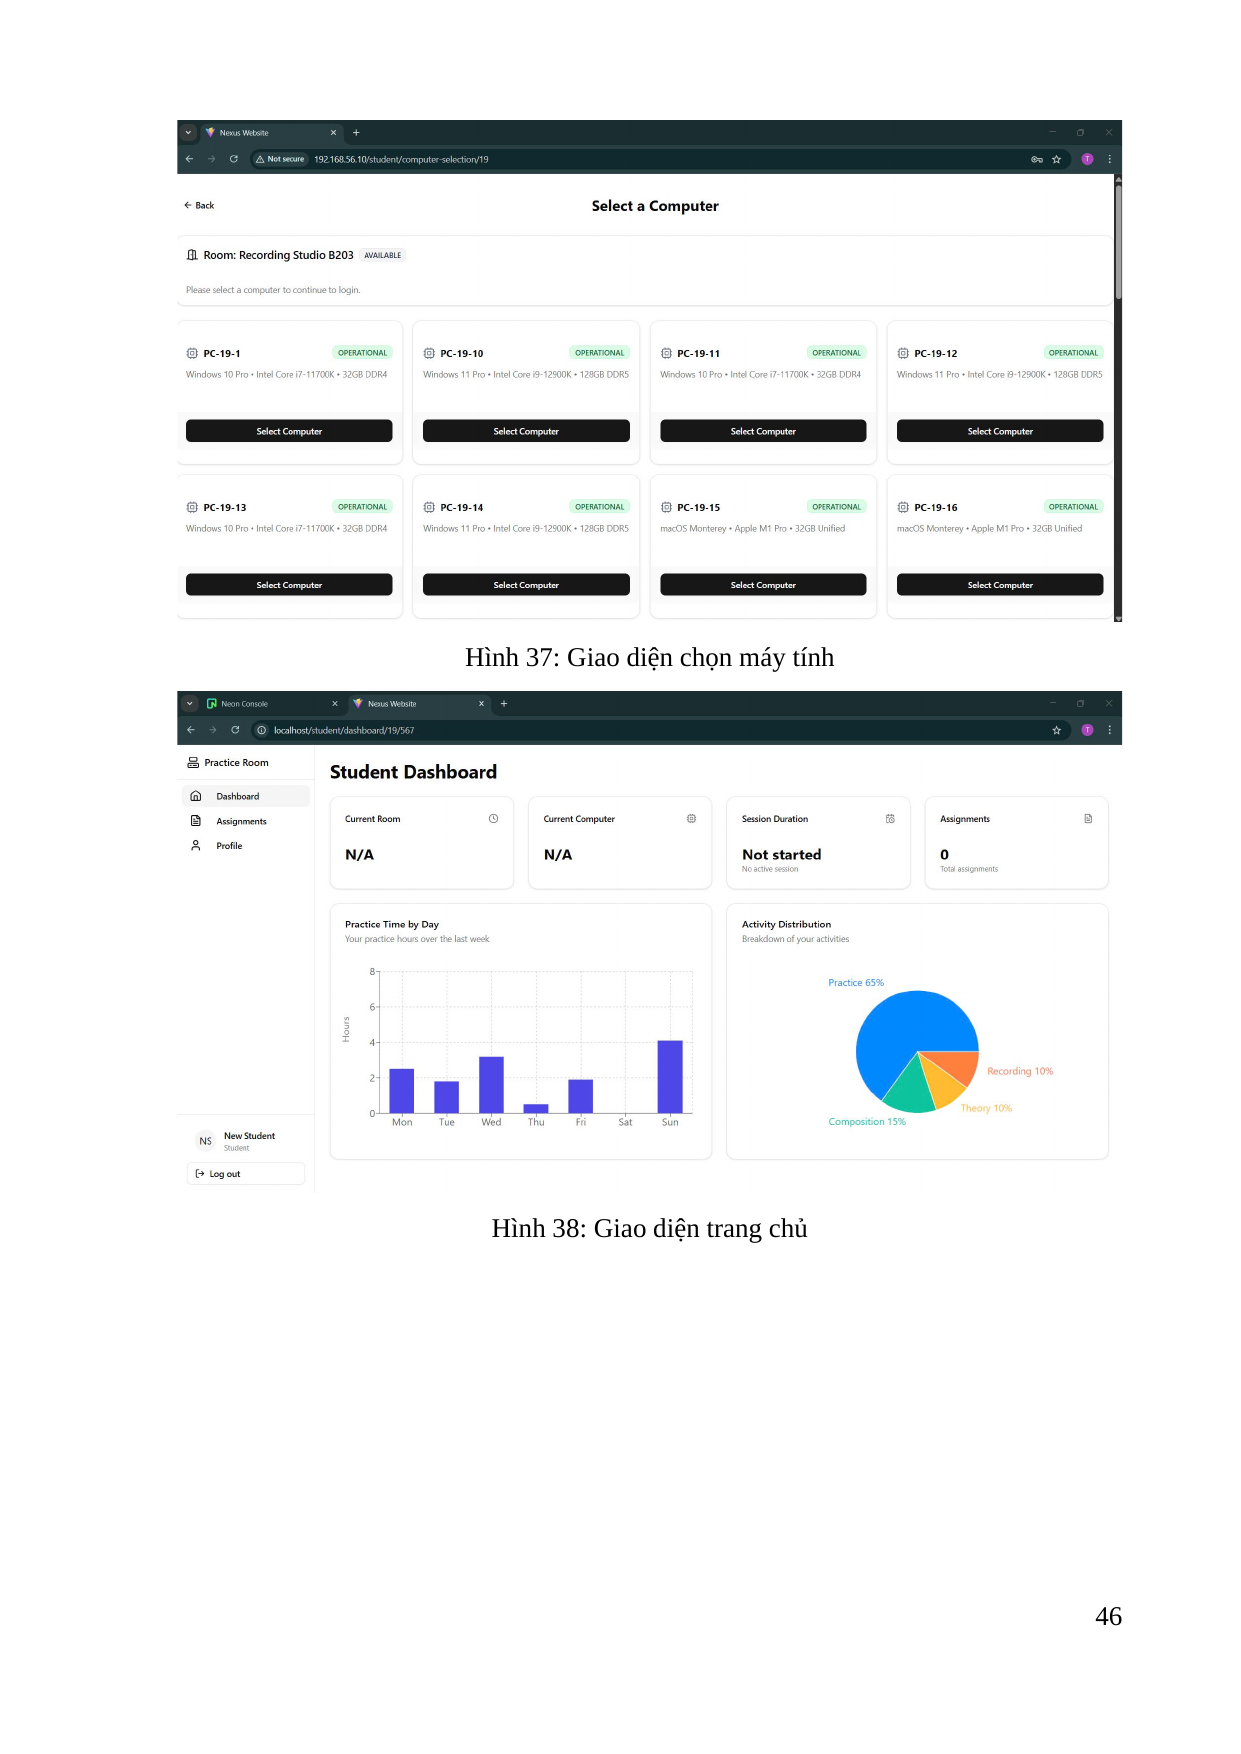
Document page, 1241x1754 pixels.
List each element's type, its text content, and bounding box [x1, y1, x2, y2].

picture [177, 120, 1123, 622]
text Hình 37: Giao diện chọn máy tính [177, 641, 1122, 672]
text Hình 38: Giao diện trang chủ [177, 1212, 1122, 1243]
picture [177, 691, 1123, 1193]
